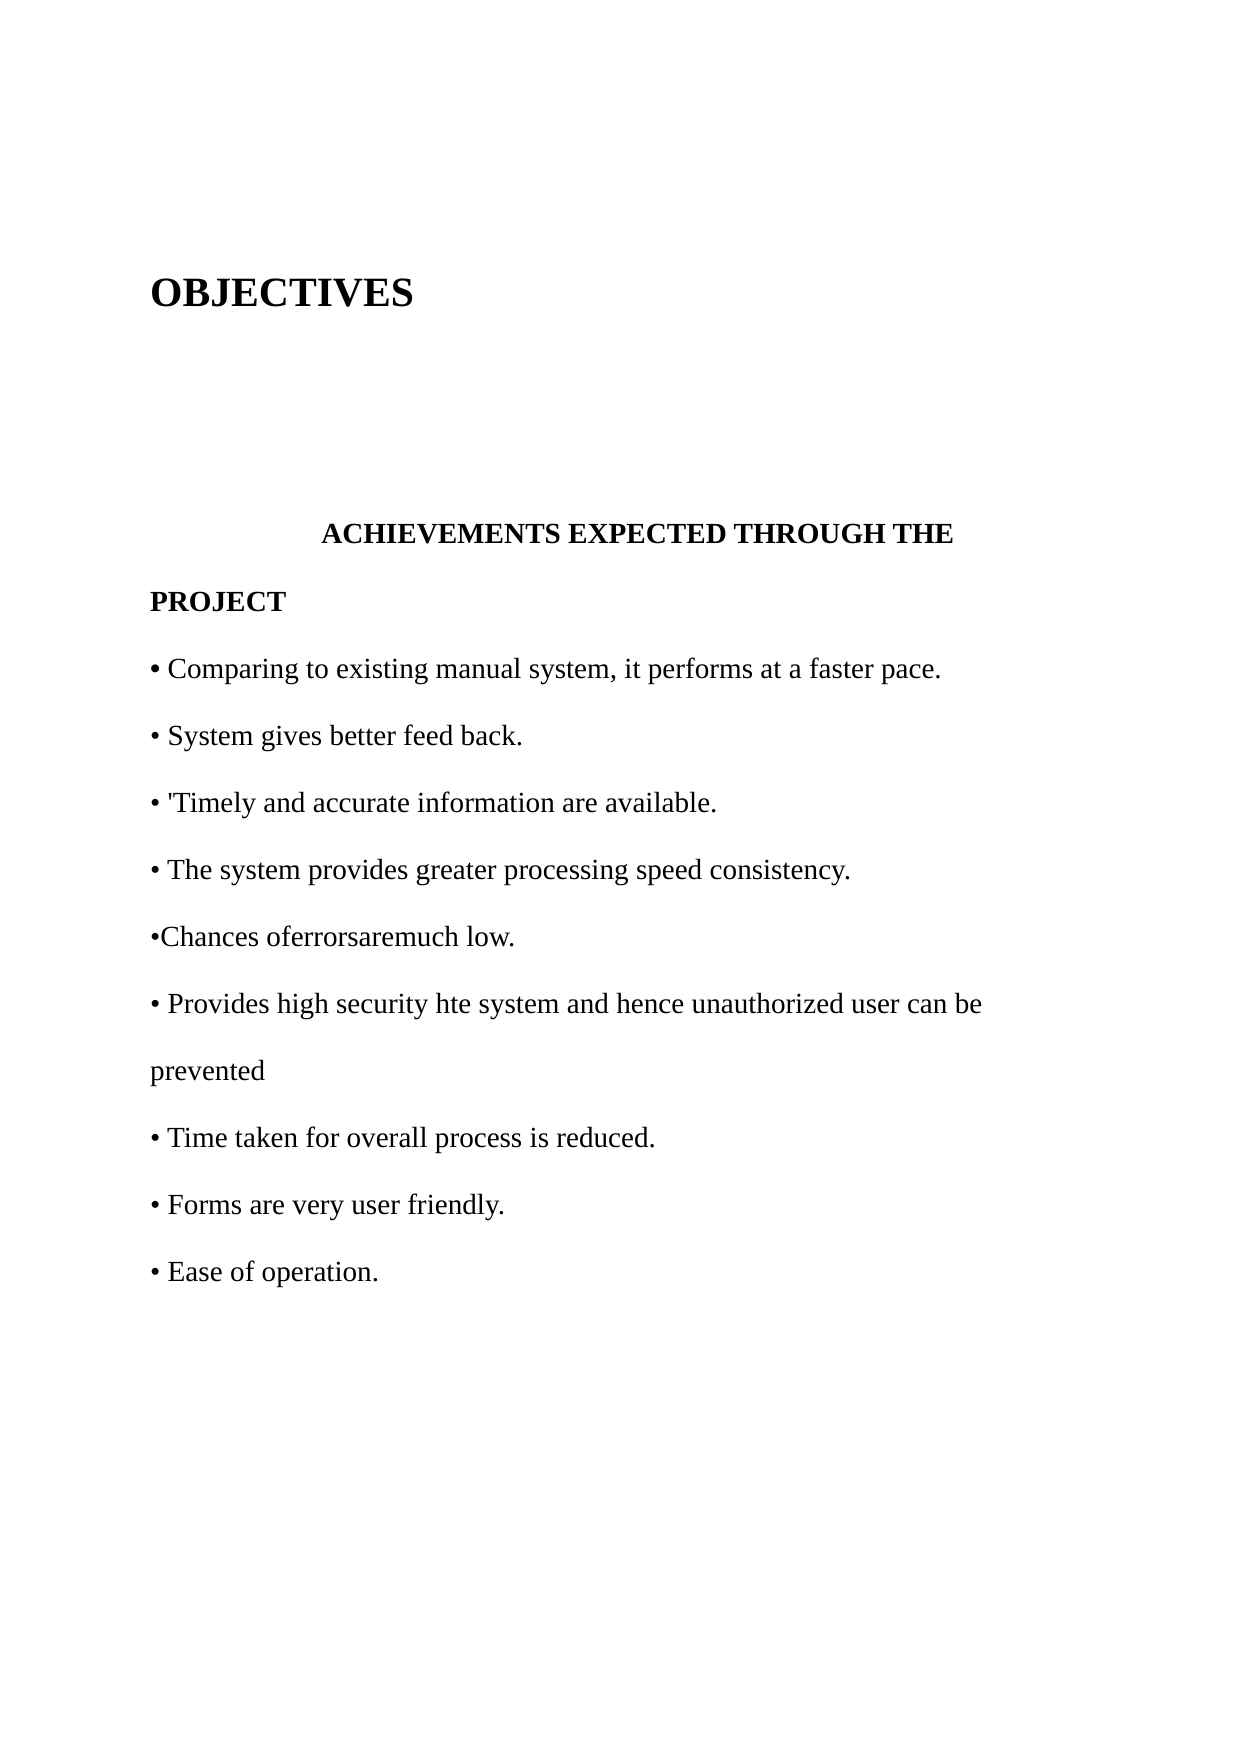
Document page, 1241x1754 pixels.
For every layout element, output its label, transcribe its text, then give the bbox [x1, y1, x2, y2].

text • Forms are very user friendly. [150, 1187, 1090, 1221]
text • Ease of operation. [150, 1254, 1090, 1288]
text • Provides high security hte system and hence unauthorized user can be prevented [150, 986, 1090, 1087]
text •Chances oferrorsaremuch low. [150, 919, 1090, 953]
text • The system provides greater processing speed consistency. [150, 852, 1090, 886]
text ACHIEVEMENTS EXPECTED THROUGH THE PROJECT [150, 517, 1090, 617]
text • Comparing to existing manual system, it performs at a faster pace. [150, 651, 1090, 684]
text OBJECTIVES [150, 267, 1090, 315]
text • Time taken for overall process is reduced. [150, 1120, 1090, 1154]
text • 'Timely and accurate information are available. [150, 785, 1090, 818]
text • System gives better feed back. [150, 718, 1090, 751]
